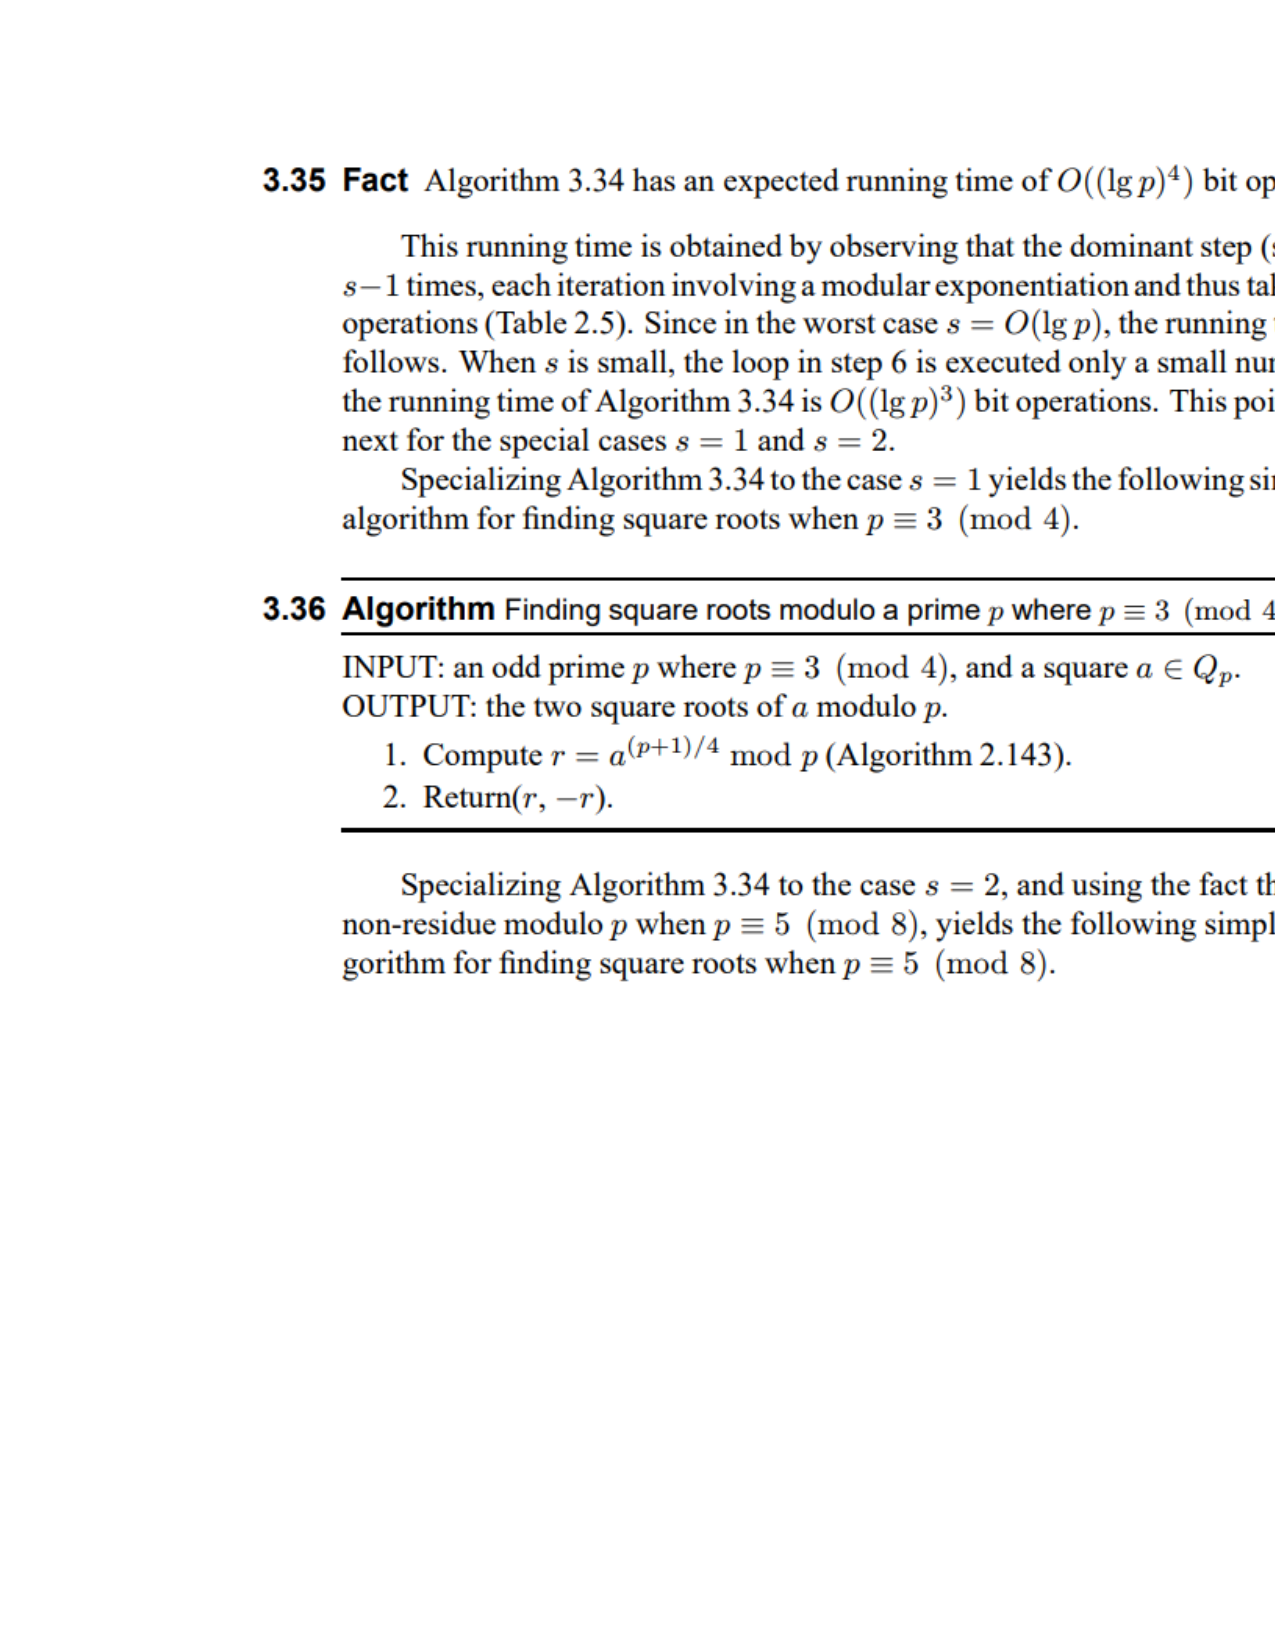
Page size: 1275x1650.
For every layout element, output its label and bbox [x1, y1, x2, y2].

picture [246, 150, 1275, 994]
